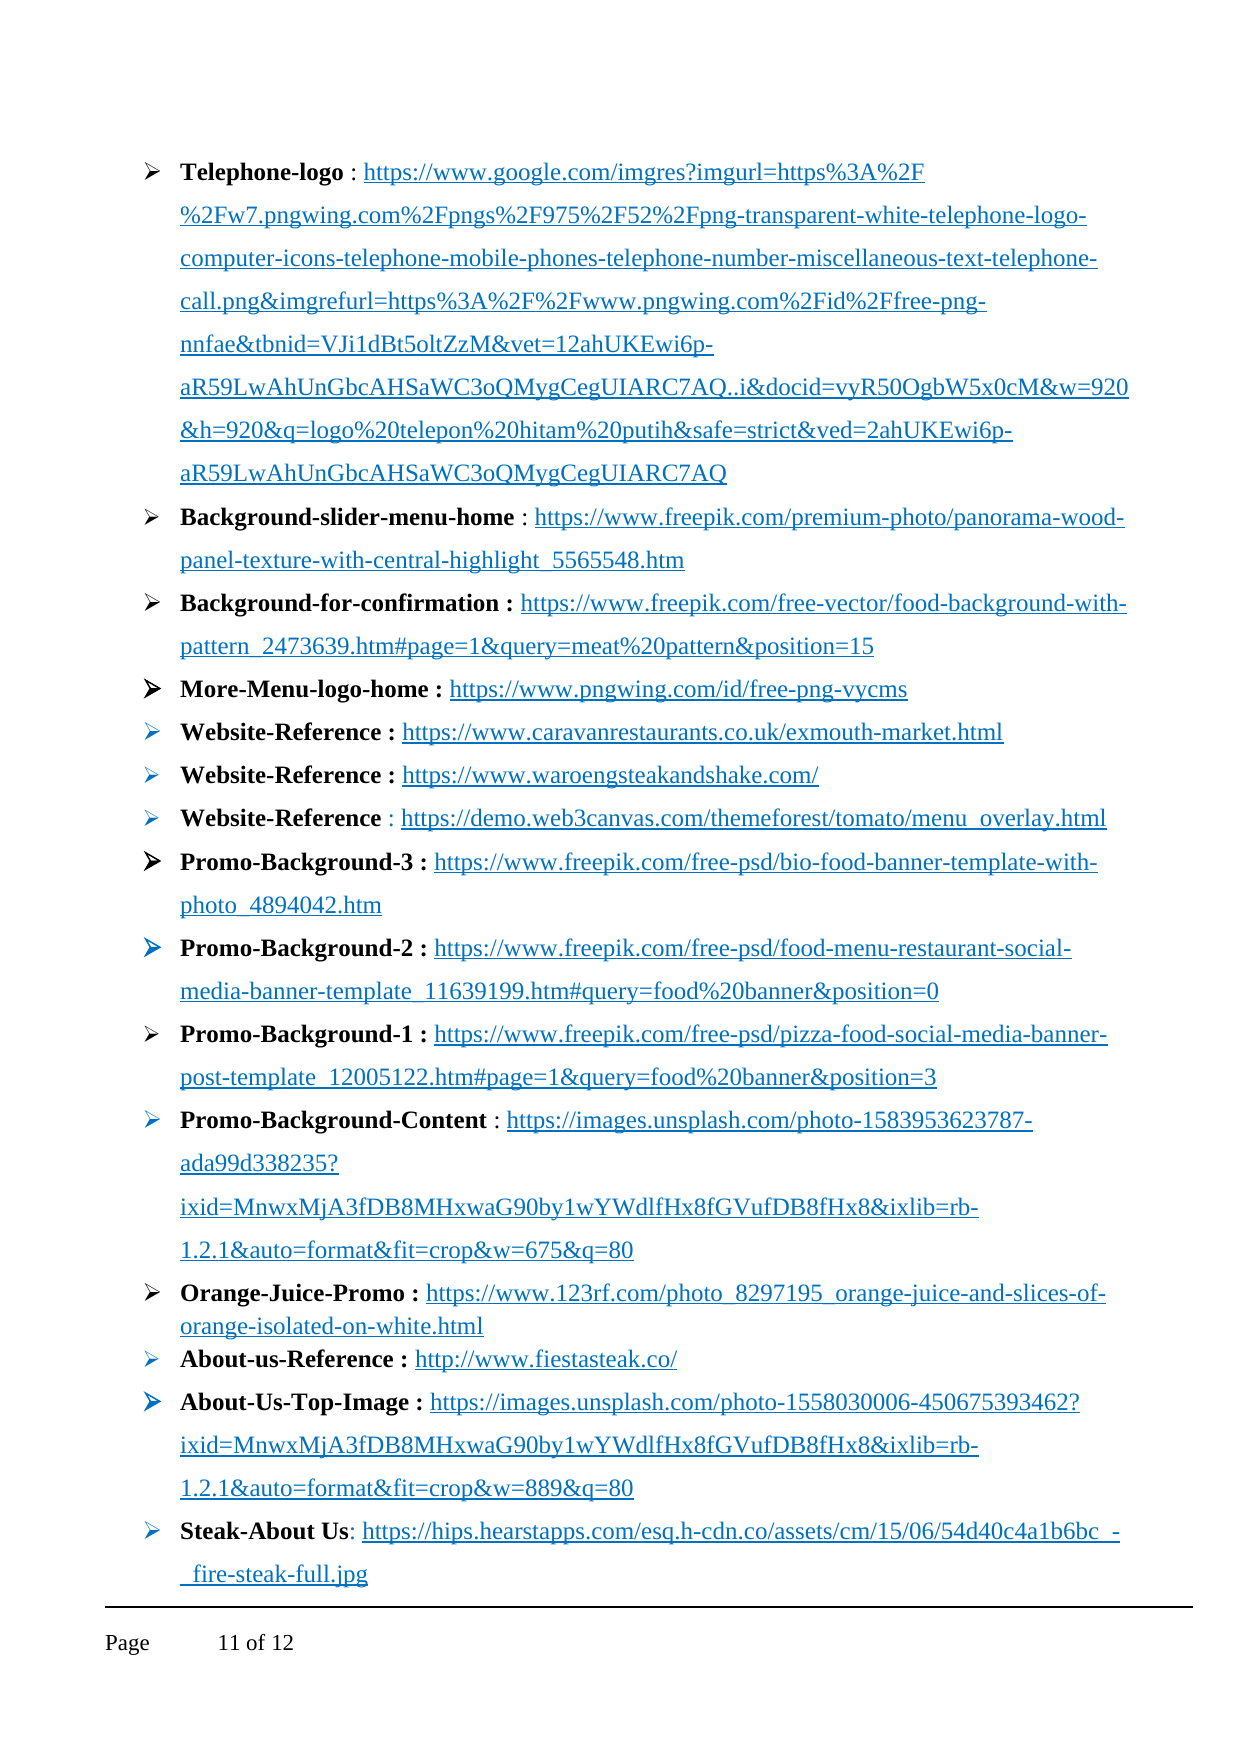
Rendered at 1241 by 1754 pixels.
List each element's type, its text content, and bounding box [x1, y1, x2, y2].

list Background-for-confirmation : https://www.freepik.com/free-vector/food-background-with-pattern_2473639.htm#page=1&query=meat%20pattern&position=15 [142, 588, 1135, 660]
list Website-Reference : https://www.waroengsteakandshake.com/ [142, 760, 1135, 789]
list About-Us-Top-Image : https://images.unsplash.com/photo-1558030006-450675393462?ixid=MnwxMjA3fDB8MHxwaG90by1wYWdlfHx8fGVufDB8fHx8&ixlib=rb-1.2.1&auto=format&fit=crop&w=889&q=80 [142, 1387, 1135, 1502]
list Orange-Juice-Promo : https://www.123rf.com/photo_8297195_orange-juice-and-slices-of-orange-isolated-on-white.html [142, 1278, 1135, 1339]
list Website-Reference : https://www.caravanrestaurants.co.uk/exmouth-market.html [142, 717, 1135, 746]
list Steak-About Us: https://hips.hearstapps.com/esq.h-cdn.co/assets/cm/15/06/54d40c4a1b6bc_-_fire-steak-full.jpg [142, 1516, 1135, 1588]
list Promo-Background-1 : https://www.freepik.com/free-psd/pizza-food-social-media-banner-post-template_12005122.htm#page=1&query=food%20banner&position=3 [142, 1019, 1135, 1091]
list Telephone-logo : https://www.google.com/imgres?imgurl=https%3A%2F%2Fw7.pngwing.com%2Fpngs%2F975%2F52%2Fpng-transparent-white-telephone-logo-computer-icons-telephone-mobile-phones-telephone-number-miscellaneous-text-telephone-call.png&imgrefurl=https%3A%2F%2Fwww.pngwing.com%2Fid%2Ffree-png-nnfae&tbnid=VJi1dBt5oltZzM&vet=12ahUKEwi6p-aR59LwAhUnGbcAHSaWC3oQMygCegUIARC7AQ..i&docid=vyR50OgbW5x0cM&w=920&h=920&q=logo%20telepon%20hitam%20putih&safe=strict&ved=2ahUKEwi6p-aR59LwAhUnGbcAHSaWC3oQMygCegUIARC7AQ [142, 157, 1135, 487]
list Website-Reference : https://demo.web3canvas.com/themeforest/tomato/menu_overlay.html [142, 803, 1135, 832]
list More-Menu-logo-home : https://www.pngwing.com/id/free-png-vycms [142, 674, 1135, 703]
list Promo-Background-3 : https://www.freepik.com/free-psd/bio-food-banner-template-with-photo_4894042.htm [142, 847, 1135, 918]
list About-us-Reference : http://www.fiestasteak.co/ [142, 1344, 1135, 1373]
list Background-slider-menu-home : https://www.freepik.com/premium-photo/panorama-wood-panel-texture-with-central-highlight_5565548.htm [142, 502, 1135, 573]
list Promo-Background-2 : https://www.freepik.com/free-psd/food-menu-restaurant-social-media-banner-template_11639199.htm#query=food%20banner&position=0 [142, 933, 1135, 1005]
list Promo-Background-Content : https://images.unsplash.com/photo-1583953623787-ada99d338235?ixid=MnwxMjA3fDB8MHxwaG90by1wYWdlfHx8fGVufDB8fHx8&ixlib=rb-1.2.1&auto=format&fit=crop&w=675&q=80 [142, 1105, 1135, 1263]
